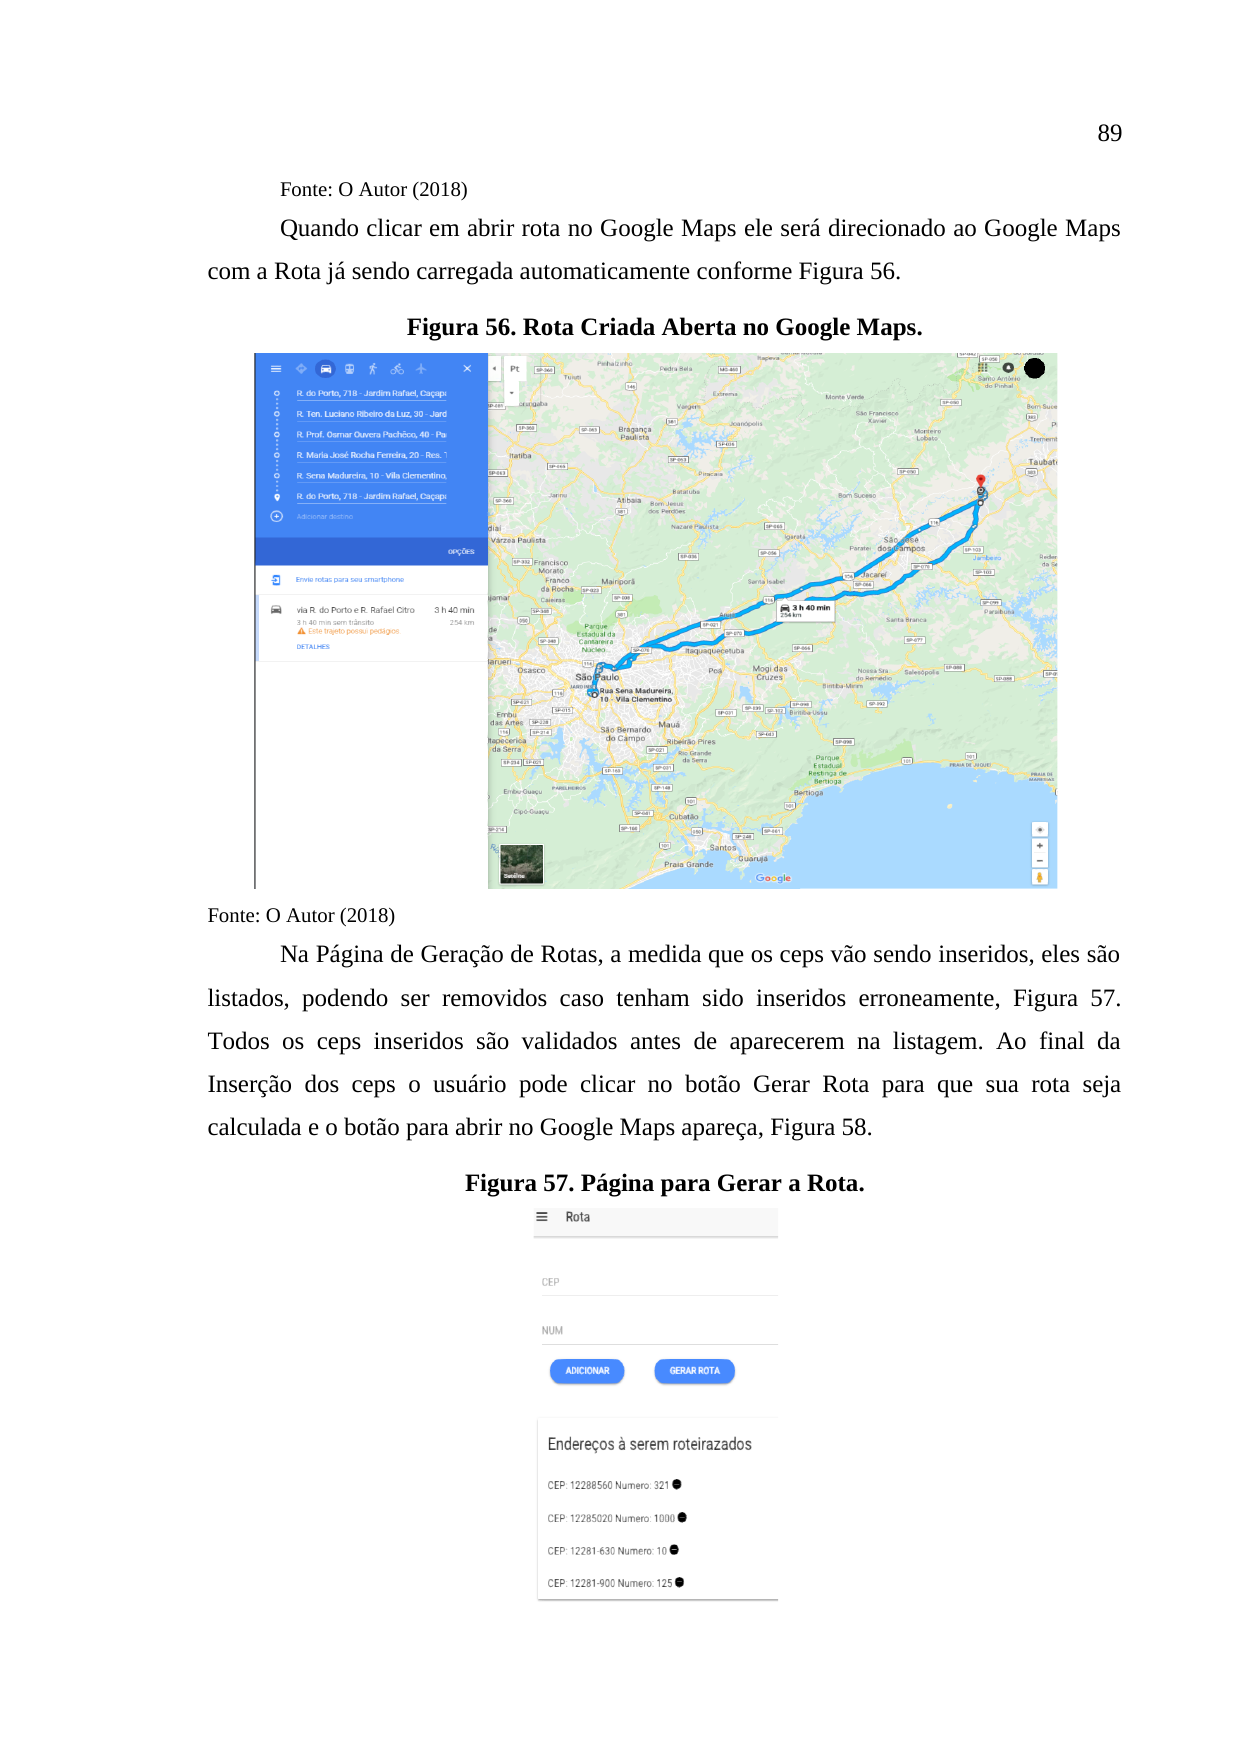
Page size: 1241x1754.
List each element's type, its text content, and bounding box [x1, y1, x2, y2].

text Figura 57. Página para Gerar a Rota. [207, 1168, 1122, 1196]
text Quando clicar em abrir rota no Google Maps ele será direcionado ao Google Maps com a Rota já sendo carregada automaticamente conforme Figura 56. [207, 213, 1122, 285]
picture [254, 353, 1058, 889]
text Na Página de Geração de Rotas, a medida que os ceps vão sendo inseridos, eles são listados, podendo ser removidos caso tenham sido inseridos erroneamente, Figura 57. Todos os ceps inseridos são validados antes de aparecerem na listagem. Ao final da Inserção dos ceps o usuário pode clicar no botão Gerar Rota para que sua rota seja calculada e o botão para abrir no Google Maps apareça, Figura 58. [207, 939, 1122, 1141]
text Fonte: O Autor (2018) [207, 177, 1122, 201]
text Figura 56. Rota Criada Aberta no Google Maps. [207, 312, 1122, 341]
picture [533, 1208, 779, 1612]
text Fonte: O Autor (2018) [207, 903, 1122, 927]
